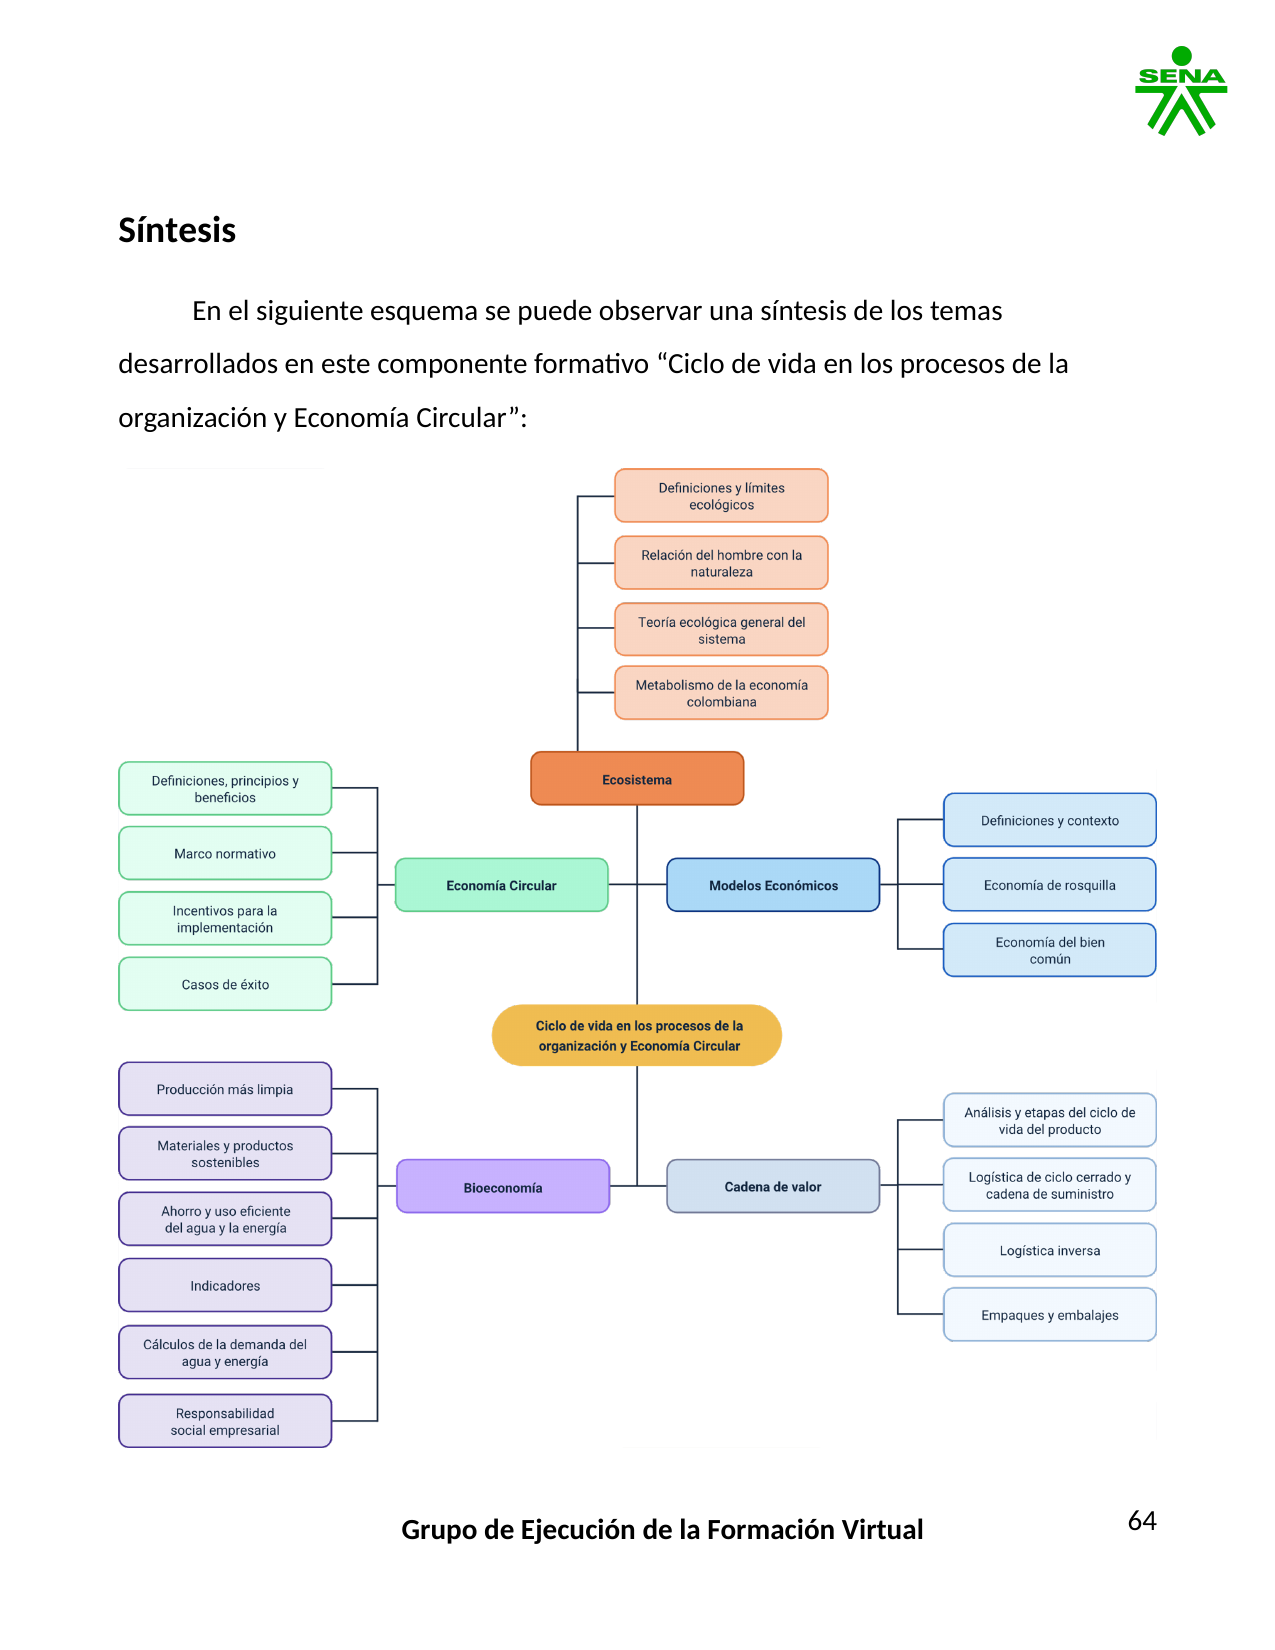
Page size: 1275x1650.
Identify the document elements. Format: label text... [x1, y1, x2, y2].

text En el siguiente esquema se puede observar una síntesis de los temas desarrollados en este componente formativo “Ciclo de vida en los procesos de la organización y Economía Circular”: [118, 292, 1157, 434]
text Síntesis [118, 206, 1157, 252]
picture [118, 468, 1157, 1448]
picture [1135, 46, 1228, 136]
